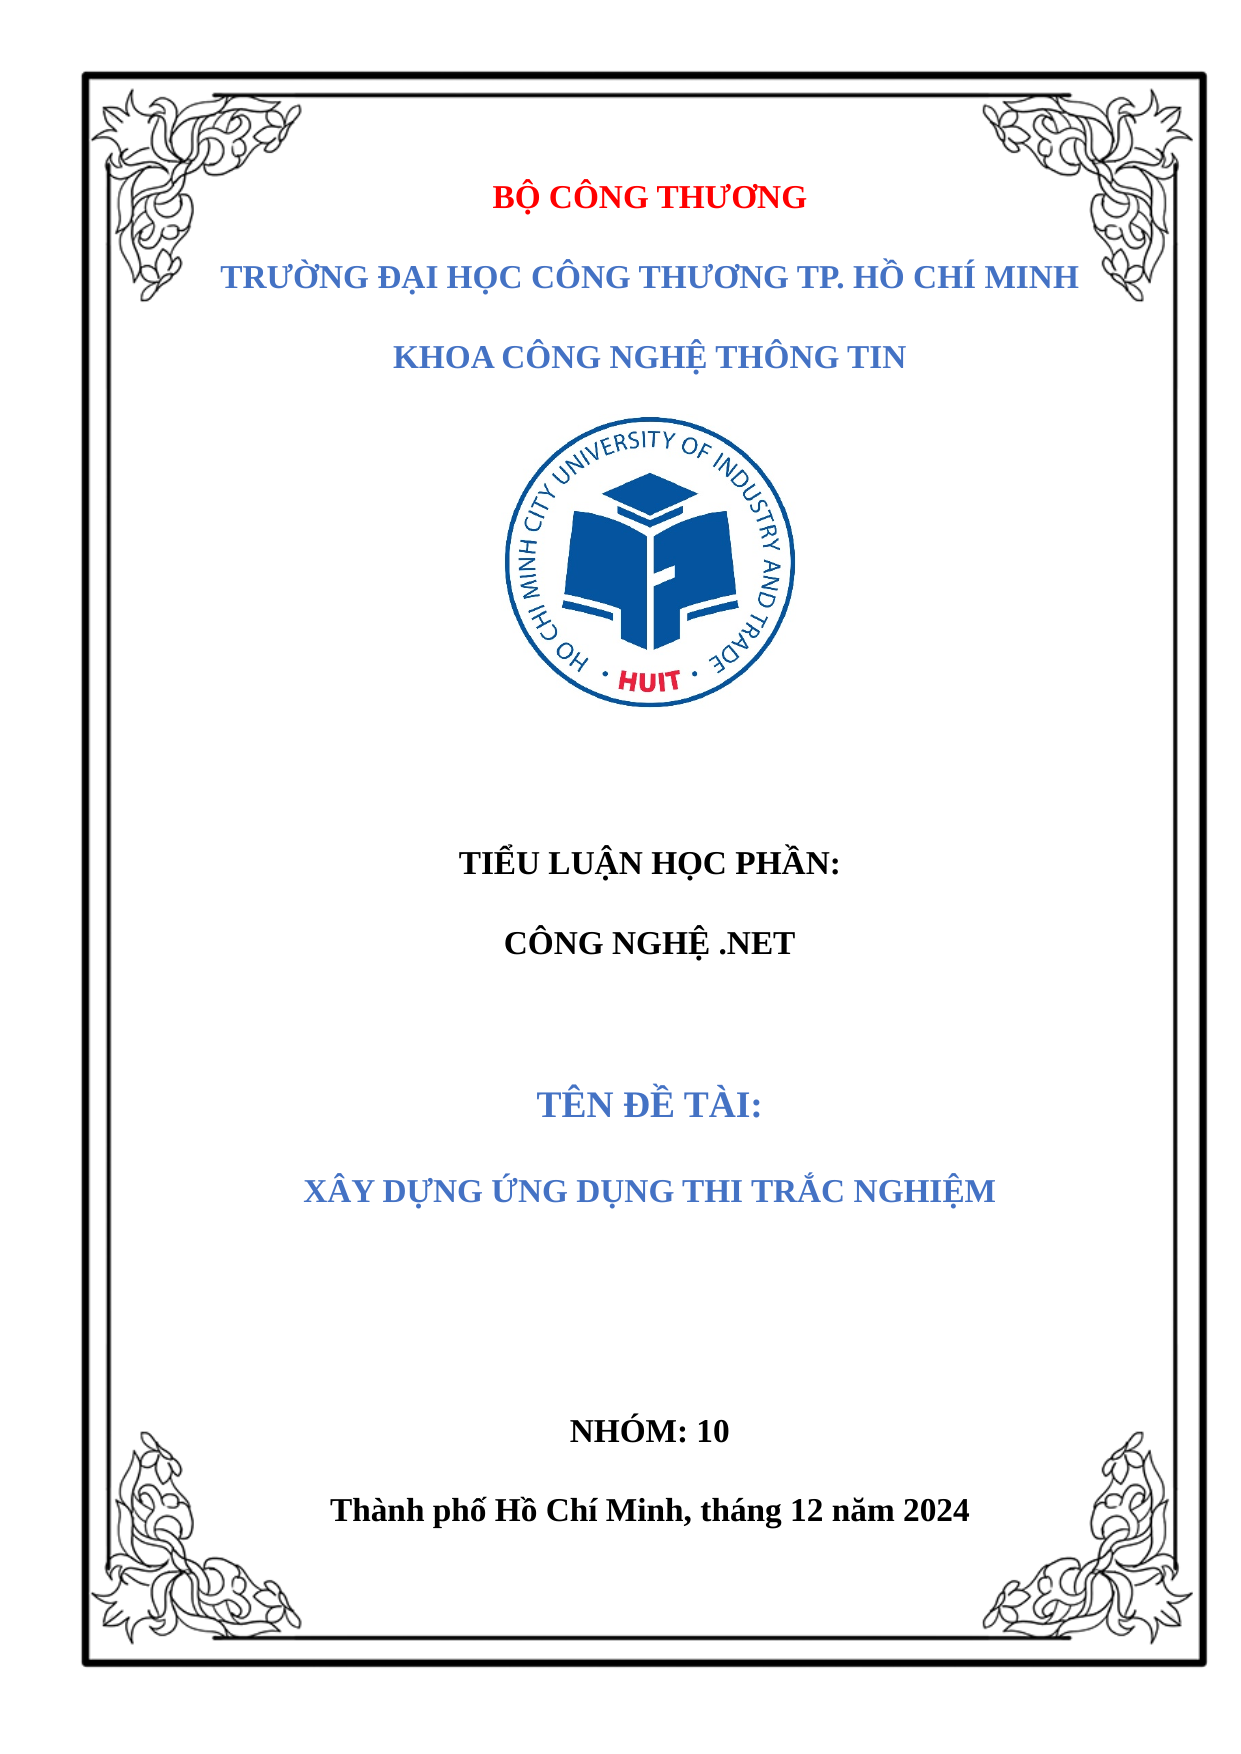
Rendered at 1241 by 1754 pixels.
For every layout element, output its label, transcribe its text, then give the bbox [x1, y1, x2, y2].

text XÂY DỰNG ỨNG DỤNG THI TRẮC NGHIỆM [177, 1171, 1122, 1210]
text TRƯỜNG ĐẠI HỌC CÔNG THƯƠNG TP. HỒ CHÍ MINH [177, 257, 1122, 296]
text BỘ CÔNG THƯƠNG [177, 178, 1122, 216]
text NHÓM: 10 [177, 1411, 1122, 1449]
text KHOA CÔNG NGHỆ THÔNG TIN [177, 337, 1122, 376]
picture [0, 30, 1241, 1709]
text CÔNG NGHỆ .NET [177, 923, 1122, 961]
text TIỂU LUẬN HỌC PHẦN: [177, 843, 1122, 882]
text TÊN ĐỀ TÀI: [177, 1083, 1122, 1126]
text Thành phố Hồ Chí Minh, tháng 12 năm 2024 [177, 1491, 1122, 1529]
